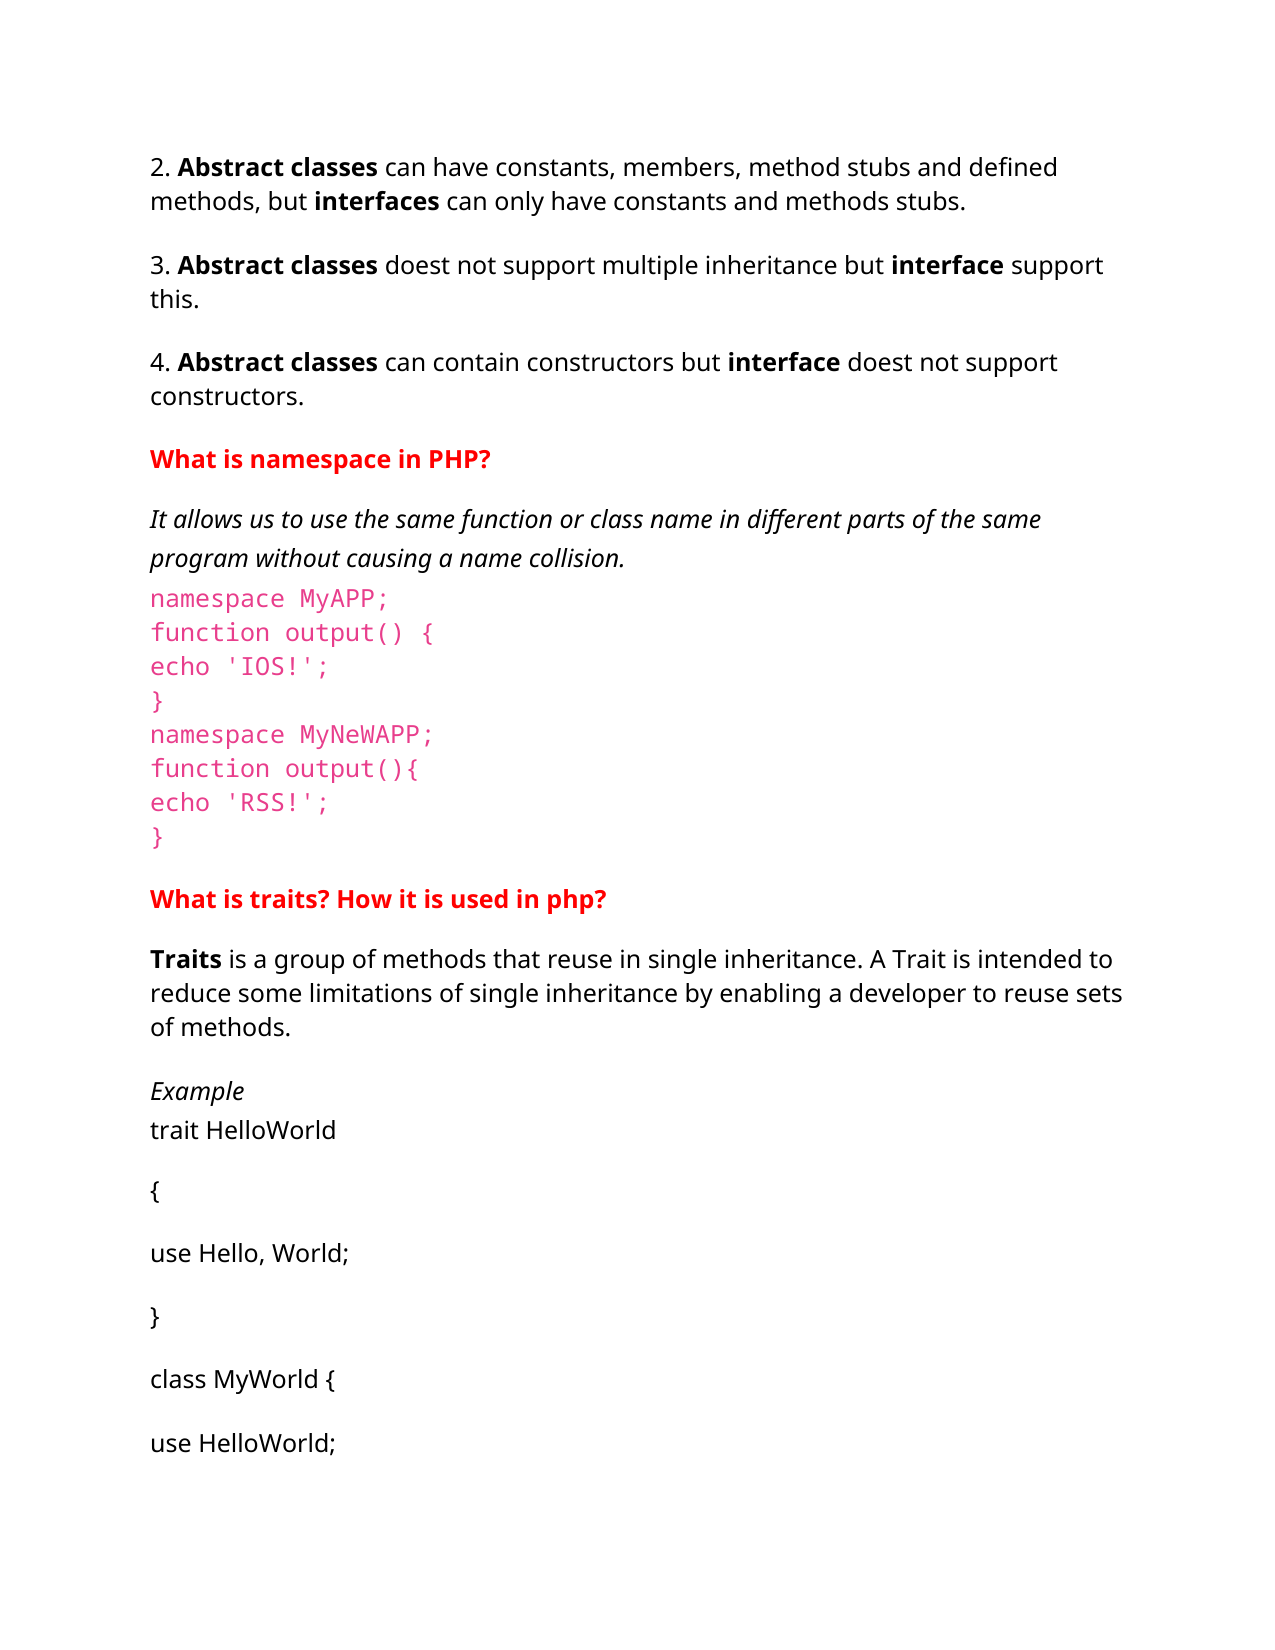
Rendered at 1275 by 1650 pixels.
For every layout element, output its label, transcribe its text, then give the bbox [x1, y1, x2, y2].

text 4. Abstract classes can contain constructors but interface doest not support constructors. [150, 344, 1125, 413]
text } [150, 1299, 1125, 1333]
text 3. Abstract classes doest not support multiple inheritance but interface support this. [150, 247, 1125, 315]
text trait HelloWorld [150, 1112, 1125, 1146]
text { [150, 1172, 1125, 1206]
text namespace MyAPP; function output() { echo 'IOS!'; } namespace MyNeWAPP; function output(){ echo 'RSS!'; } [150, 580, 1125, 853]
text class MyWorld { [150, 1362, 1125, 1396]
text Traits is a group of methods that reuse in single inheritance. A Trait is intended to reduce some limitations of single inheritance by enabling a developer to reuse sets of methods. [150, 942, 1125, 1044]
subtitle It allows us to use the same function or class name in different parts of the same program without causing a name collision. [150, 502, 1125, 575]
text use Hello, World; [150, 1236, 1125, 1270]
text What is namespace in PHP? [150, 442, 1125, 476]
text 2. Abstract classes can have constants, members, method stubs and defined methods, but interfaces can only have constants and methods stubs. [150, 150, 1125, 218]
text use HelloWorld; [150, 1425, 1125, 1459]
subtitle Example [150, 1073, 1125, 1107]
text What is traits? How it is used in php? [150, 882, 1125, 916]
